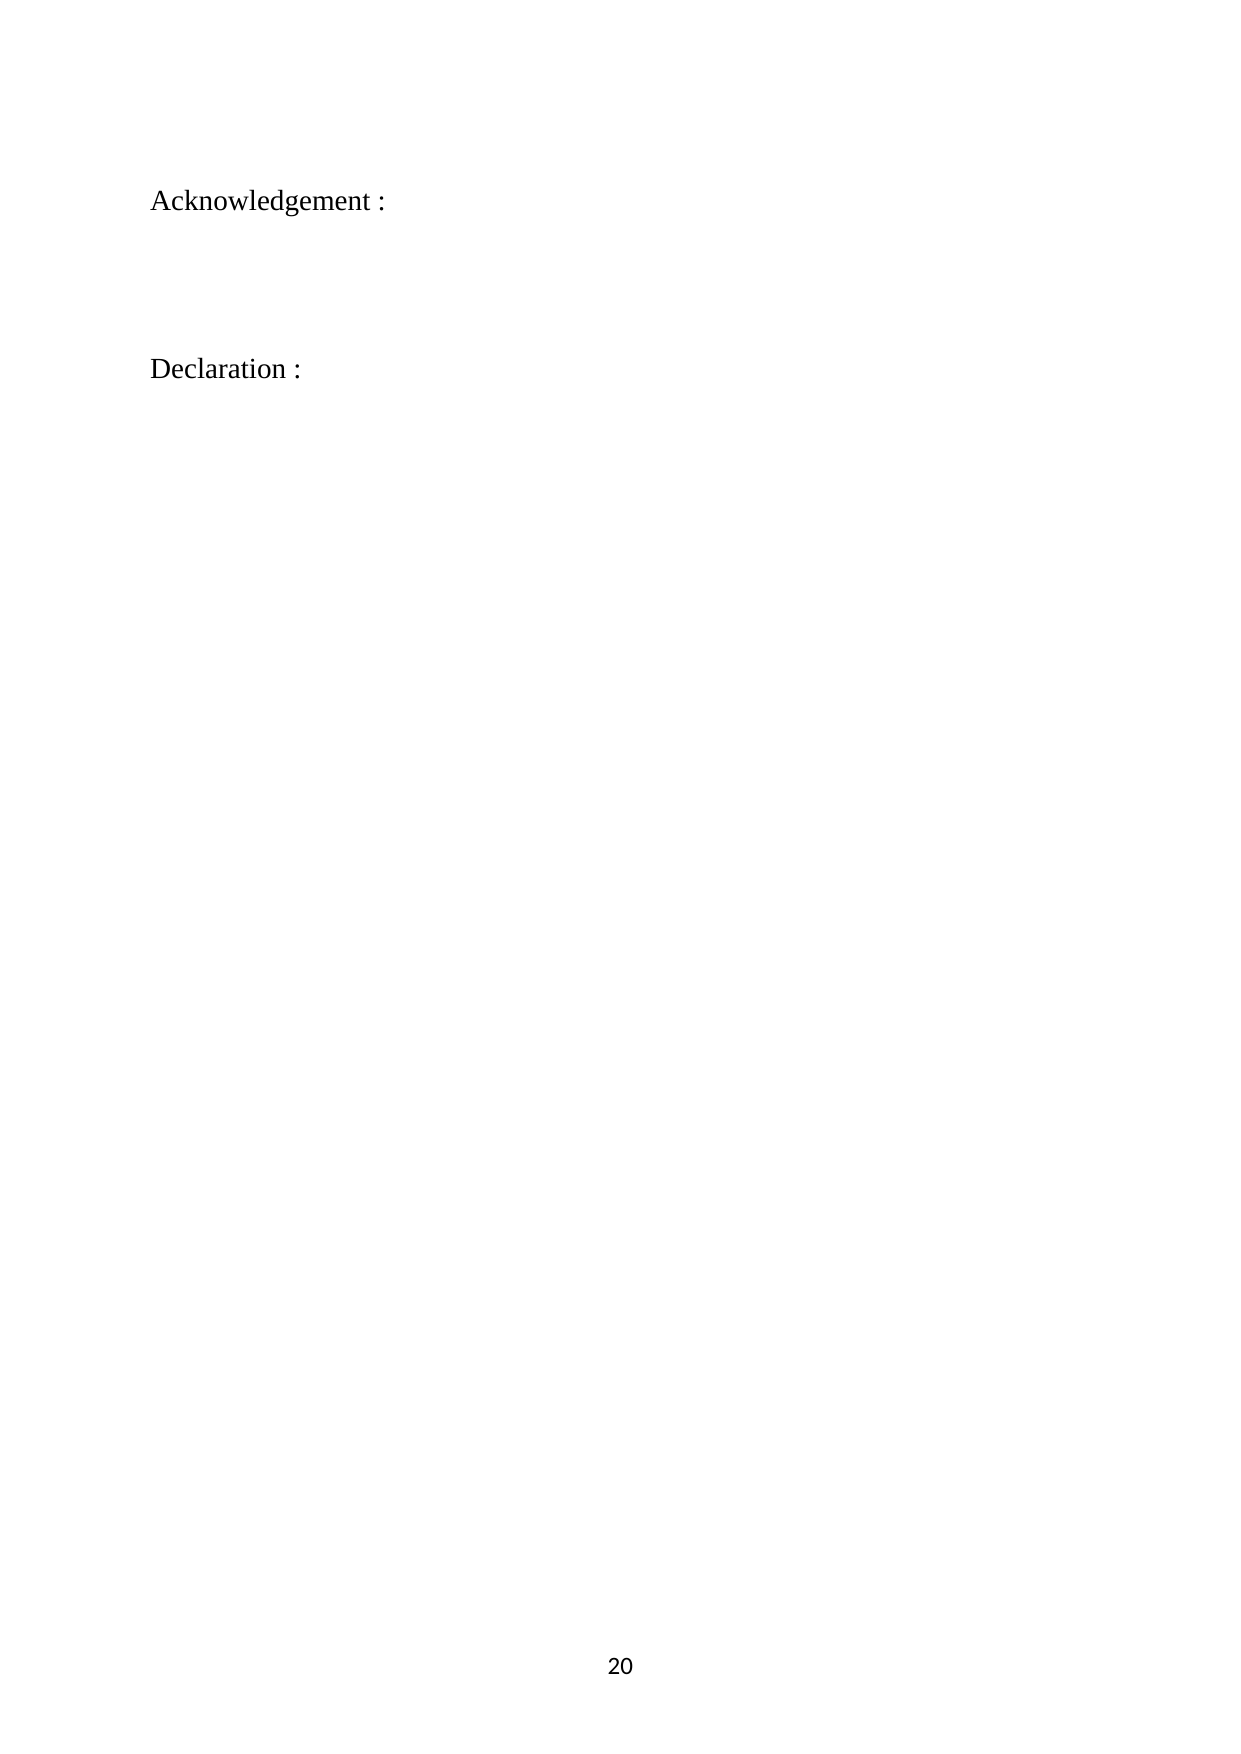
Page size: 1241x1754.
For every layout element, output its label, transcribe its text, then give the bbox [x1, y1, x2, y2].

text Declaration : [150, 351, 1090, 385]
text Acknowledgement : [150, 183, 1090, 217]
